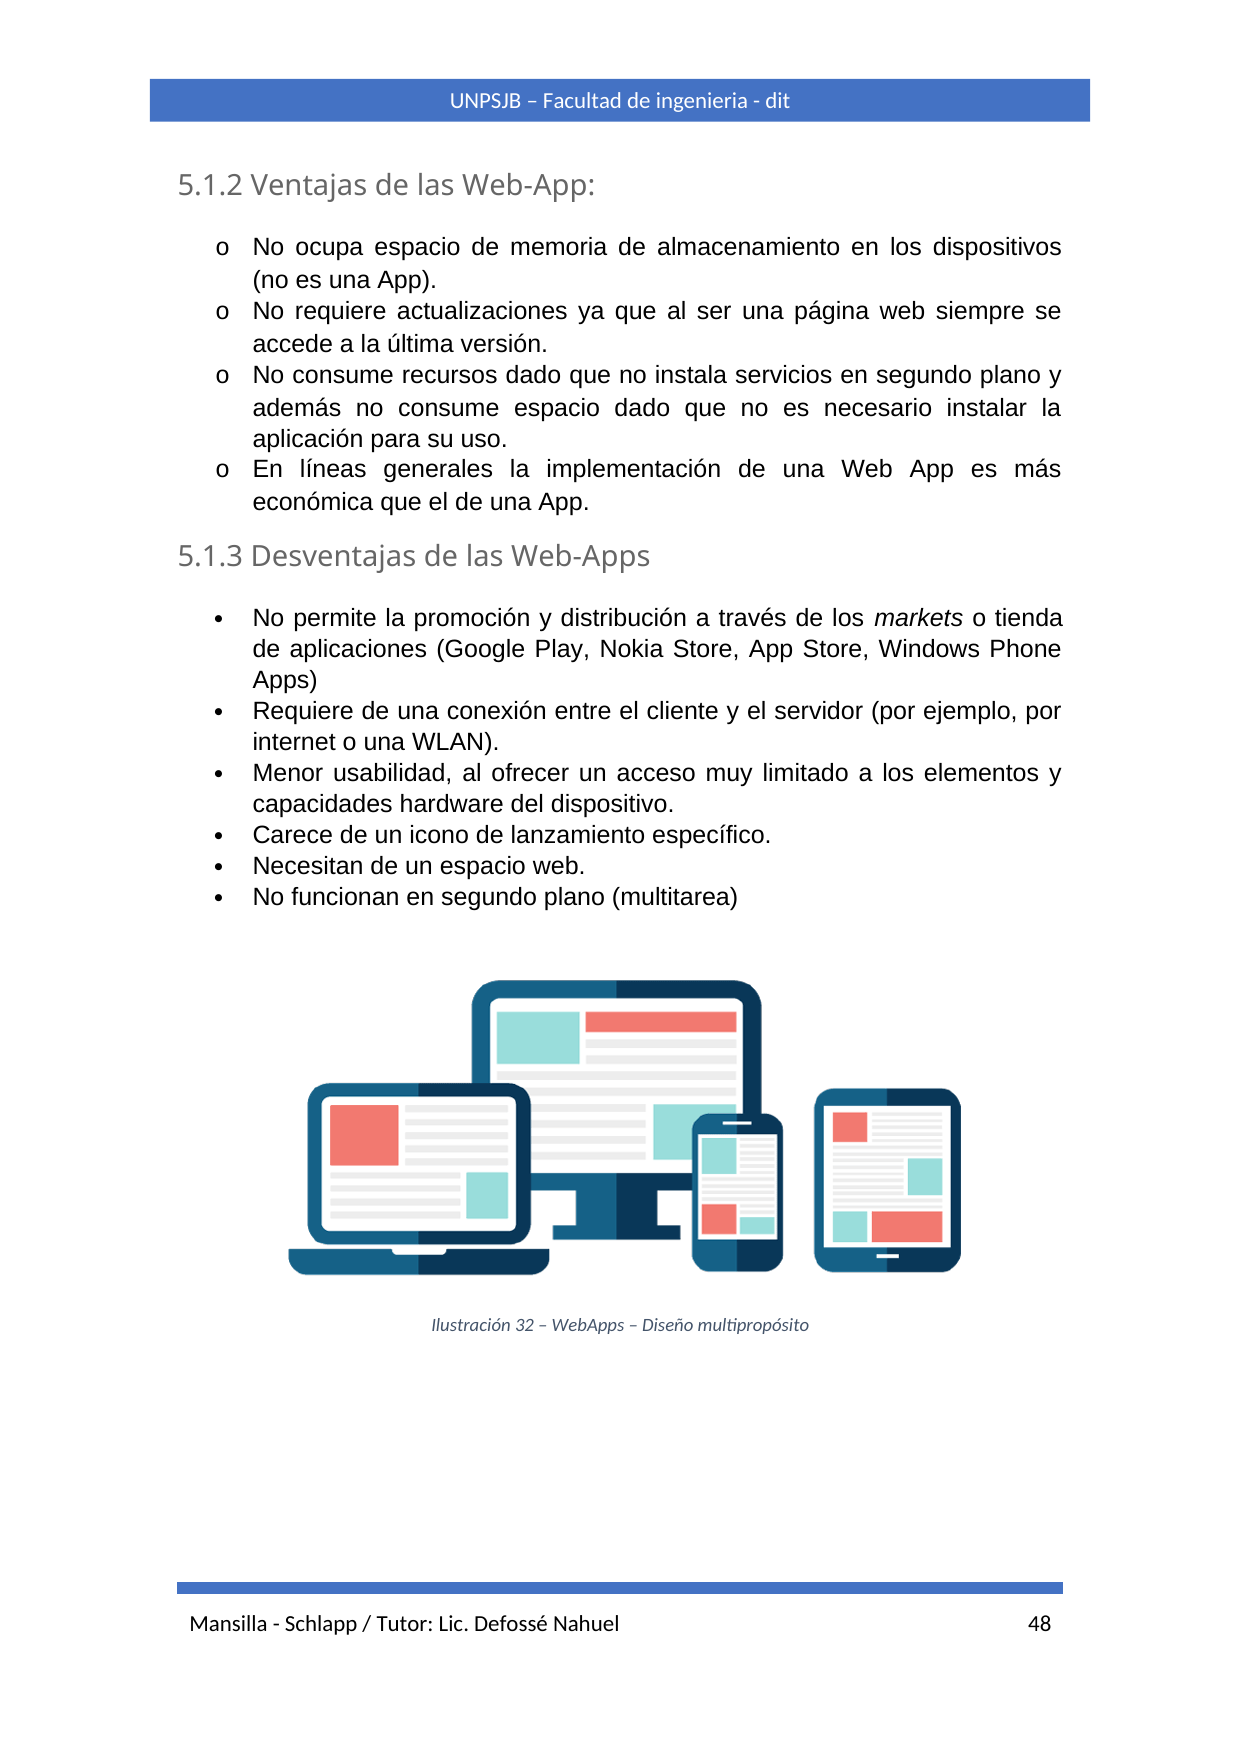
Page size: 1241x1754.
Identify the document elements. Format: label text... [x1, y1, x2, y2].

list No permite la promoción y distribución a través de los markets o tienda de aplicaciones (Google Play, Nokia Store, App Store, Windows Phone Apps) [215, 603, 1063, 693]
list Necesitan de un espacio web. [215, 851, 1063, 880]
list No requiere actualizaciones ya que al ser una página web siempre se accede a la última versión. [215, 296, 1063, 358]
list Menor usabilidad, al ofrecer un acceso muy limitado a los elementos y capacidades hardware del dispositivo. [215, 758, 1063, 818]
picture [181, 933, 1068, 1311]
list No consume recursos dado que no instala servicios en segundo plano y además no consume espacio dado que no es necesario instalar la aplicación para su uso. [215, 361, 1063, 452]
list En líneas generales la implementación de una Web App es más económica que el de una App. [215, 454, 1063, 516]
list No funcionan en segundo plano (multitarea) [215, 882, 1063, 911]
list Carece de un icono de lanzamiento específico. [215, 820, 1063, 849]
subtitle 5.1.2 Ventajas de las Web-App: [177, 164, 1063, 204]
list No ocupa espacio de memoria de almacenamiento en los dispositivos (no es una App). [215, 232, 1063, 294]
subtitle 5.1.3 Desventajas de las Web-Apps [177, 535, 1063, 574]
list Requiere de una conexión entre el cliente y el servidor (por ejemplo, por internet o una WLAN). [215, 696, 1063, 756]
